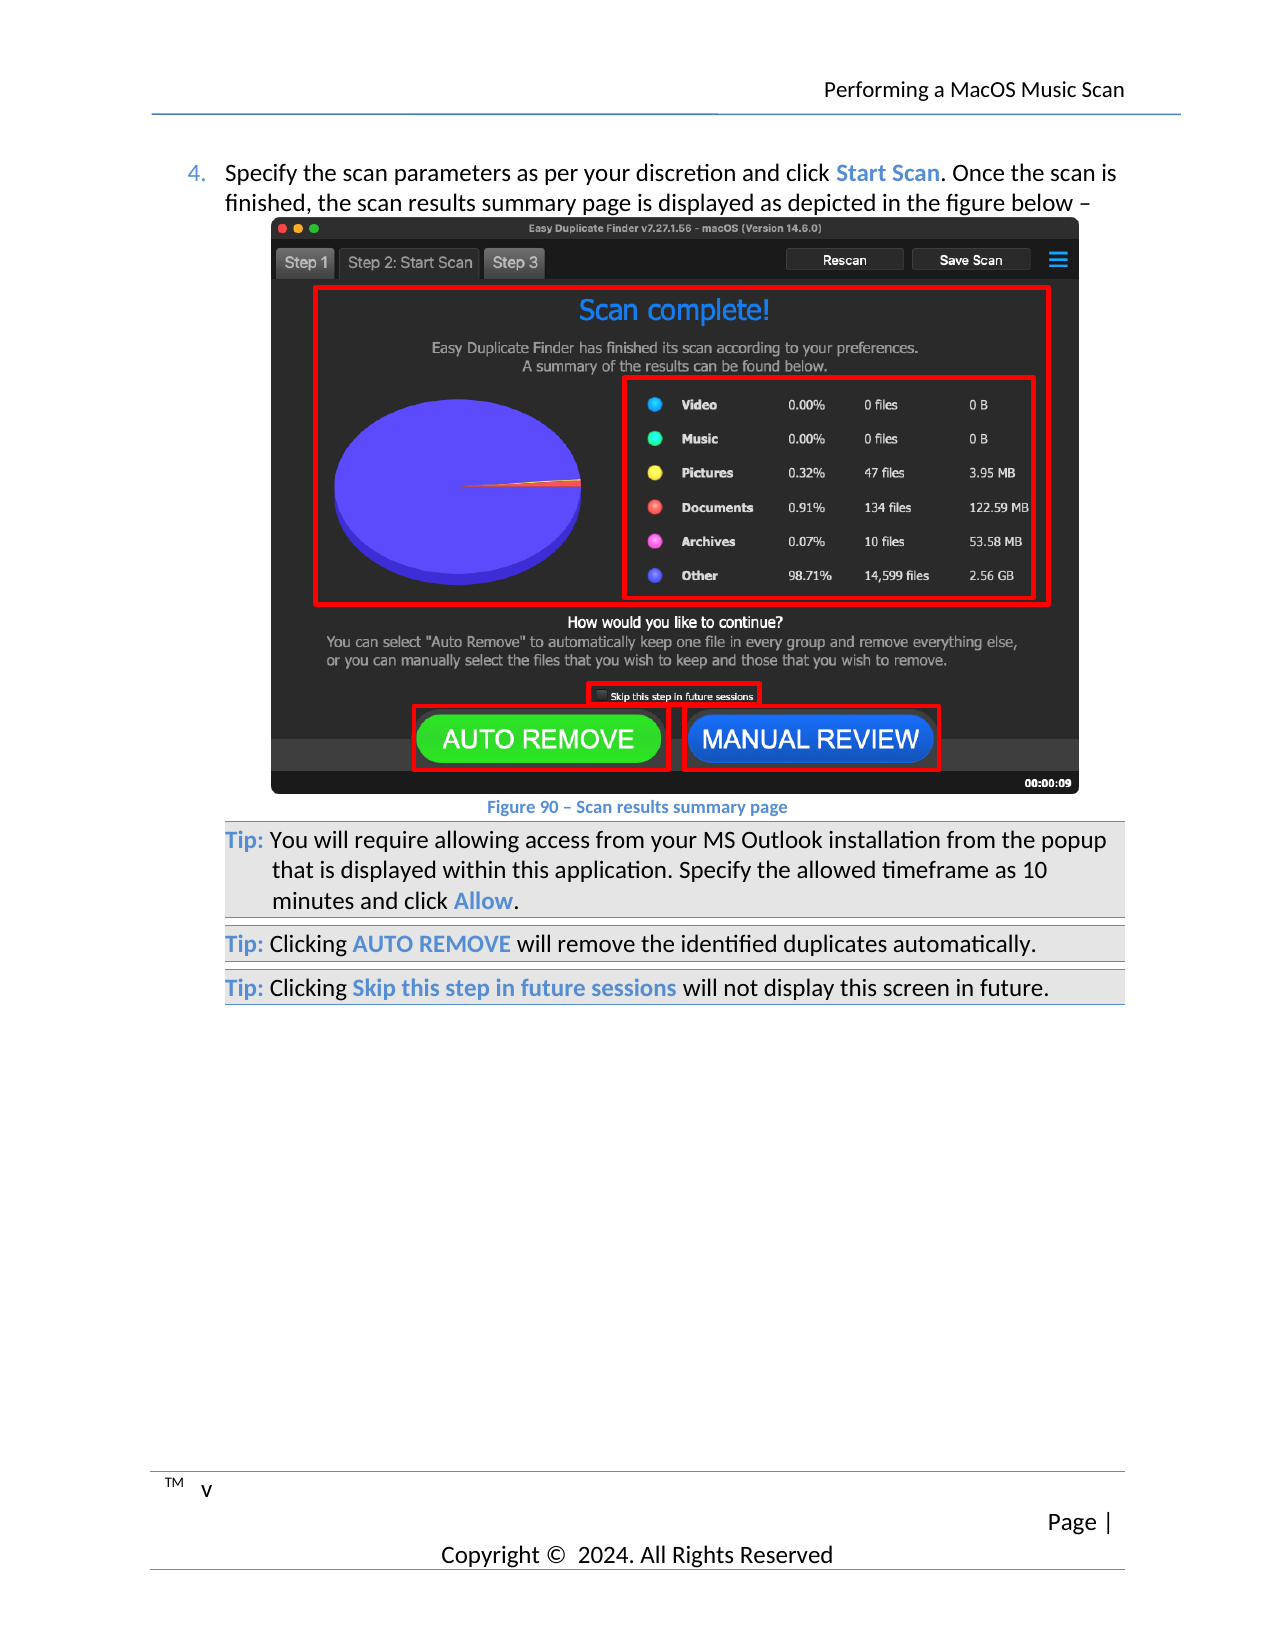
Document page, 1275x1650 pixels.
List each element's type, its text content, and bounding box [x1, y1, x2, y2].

text Tip: Clicking AUTO REMOVE will remove the identified duplicates automatically. [225, 926, 1125, 961]
list Specify the scan parameters as per your discretion and click Start Scan. Once the scan is finished, the scan results summary page is displayed as depicted in the figure below – [187, 157, 1125, 218]
picture [271, 217, 1079, 794]
text Tip: You will require allowing access from your MS Outlook installation from the popup that is displayed within this application. Specify the allowed timeframe as 10 minutes and click Allow. [225, 822, 1125, 917]
text Tip: Clicking Skip this step in future sessions will not display this screen in future. [225, 970, 1125, 1004]
